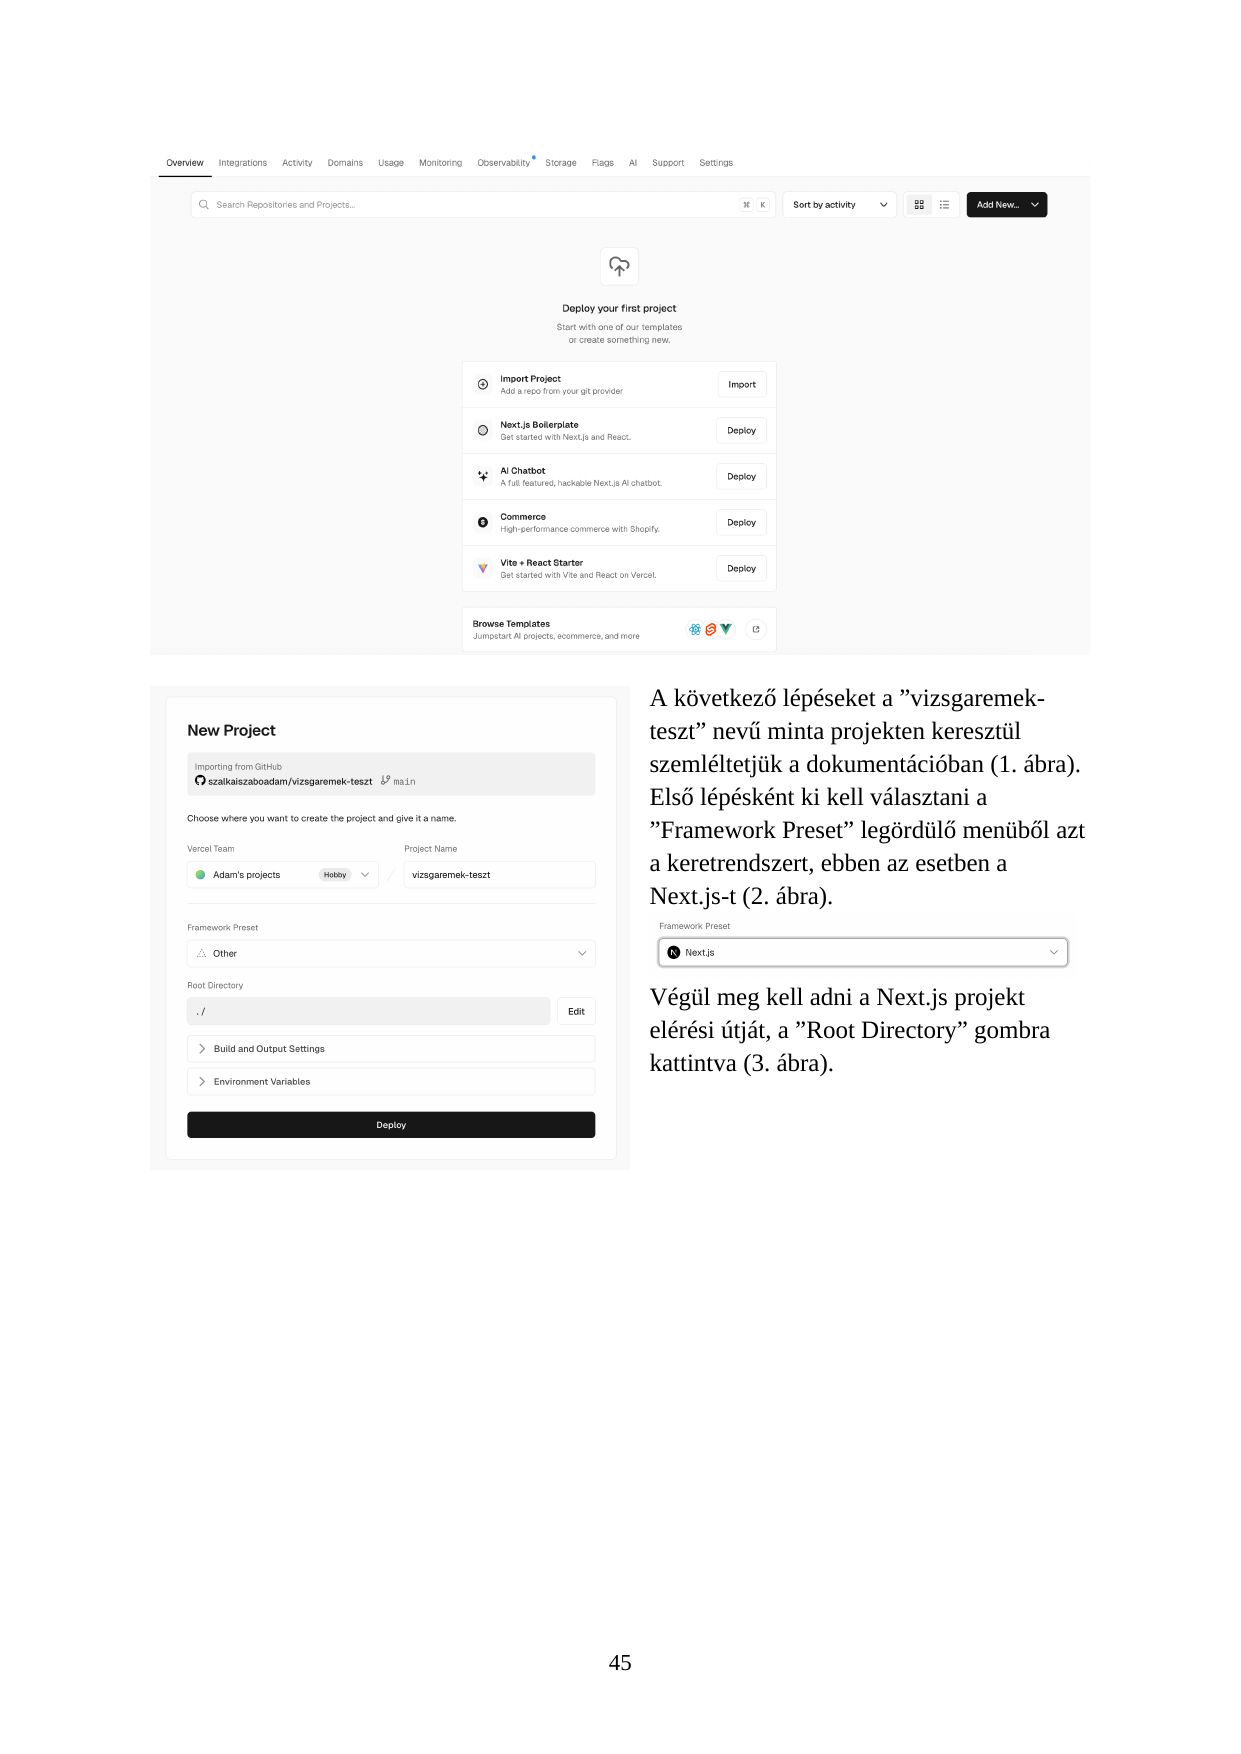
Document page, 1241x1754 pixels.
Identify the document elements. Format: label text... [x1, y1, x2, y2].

picture [150, 150, 1091, 655]
picture [150, 686, 631, 1170]
picture [649, 913, 1079, 978]
